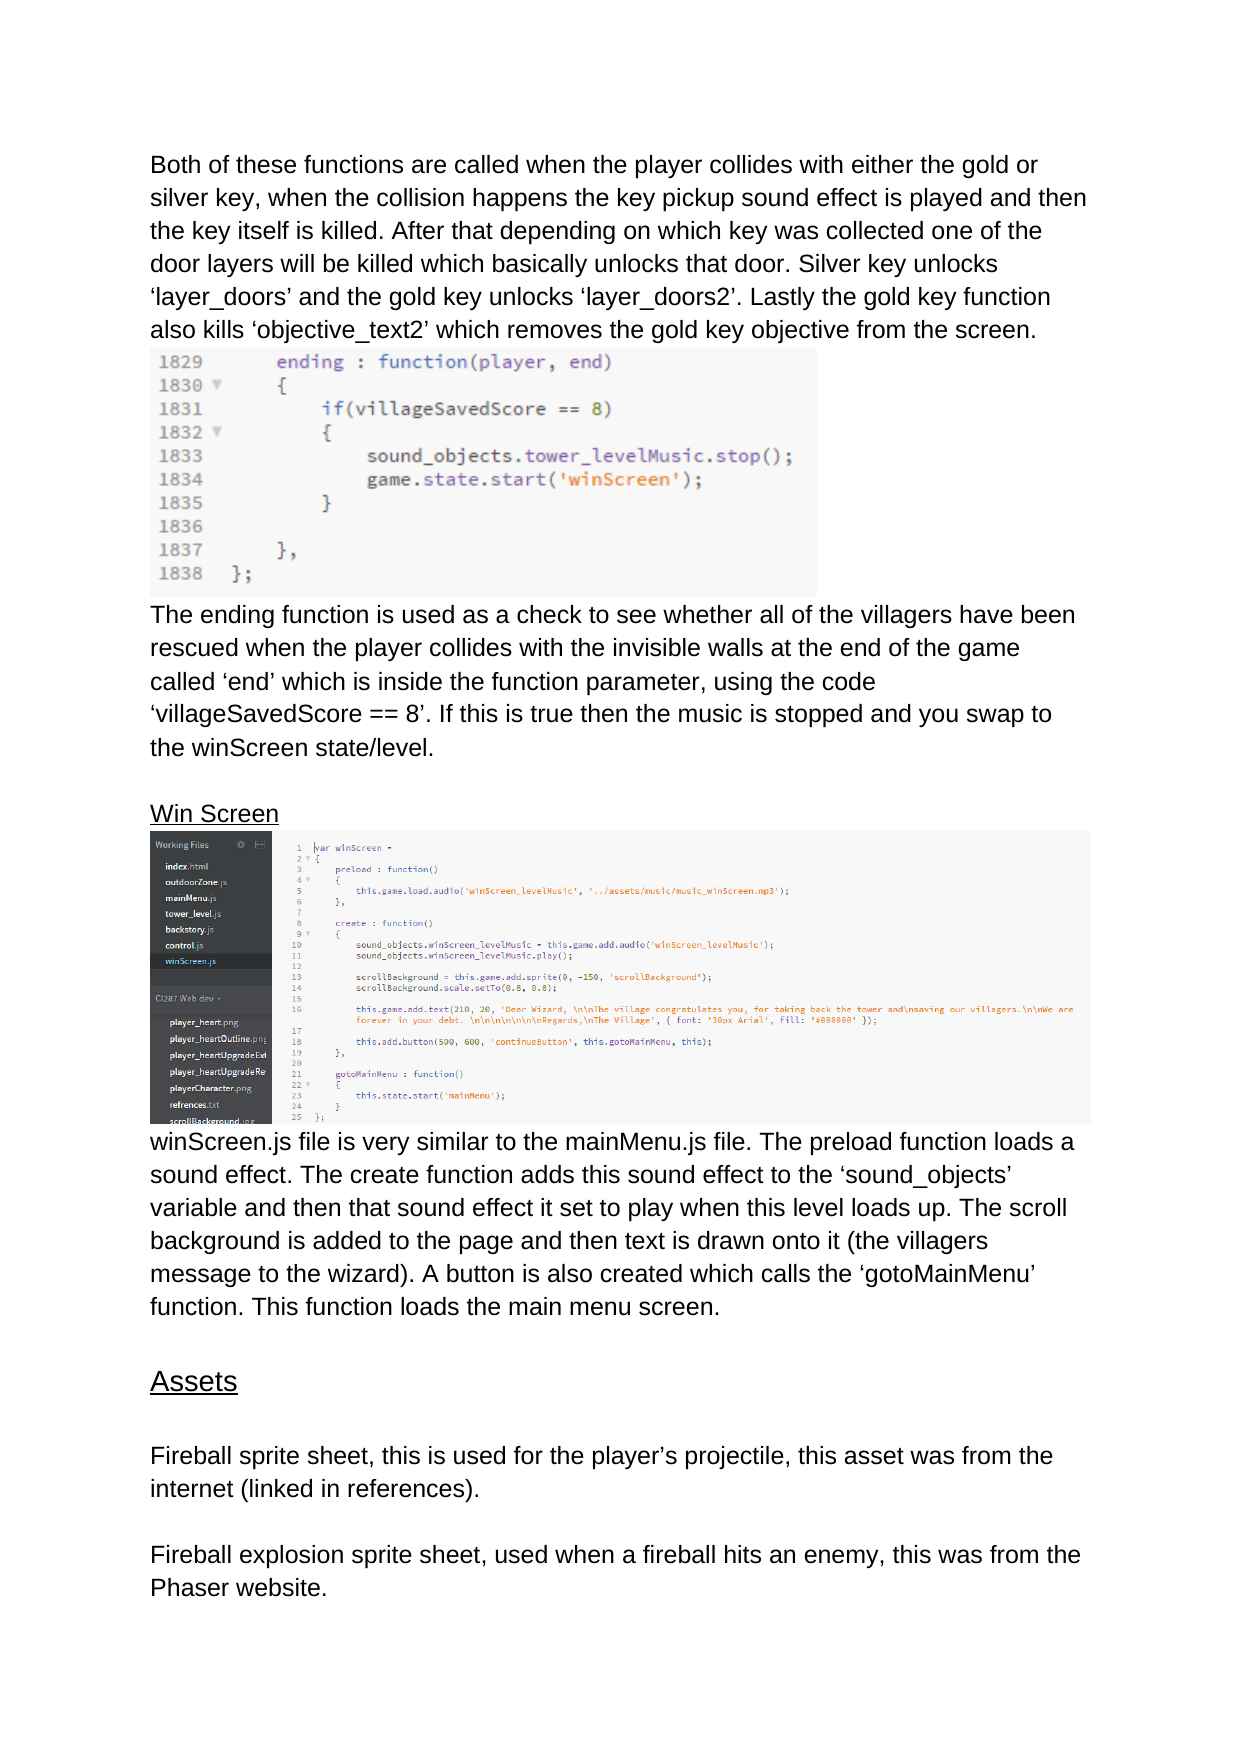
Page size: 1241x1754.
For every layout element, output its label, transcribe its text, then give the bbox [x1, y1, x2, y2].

text winScreen.js file is very similar to the mainMenu.js file. The preload function loads a sound effect. The create function adds this sound effect to the ‘sound_objects’ variable and then that sound effect it set to play when this level loads up. The scroll background is added to the page and then text is drawn onto it (the villagers message to the wizard). A button is also created which calls the ‘gotoMainMenu’ function. This function loads the main menu screen. [150, 1127, 1090, 1321]
picture [150, 831, 1091, 1124]
text Fireball explosion sprite sheet, used when a fireball hits an enemy, this was from the Phaser website. [150, 1540, 1090, 1602]
text The ending function is used as a check to see whether all of the villagers have been rescued when the player collides with the invisible walls at the end of the game called ‘end’ which is inside the function parameter, using the code ‘villageSavedScore == 8’. If this is true then the music is stopped and you swap to the winScreen state/level. [150, 600, 1090, 761]
text Both of these functions are called when the player collides with either the gold or silver key, when the collision happens the key pickup sound effect is played and then the key itself is killed. After that depending on which key was collected one of the door layers will be killed which basically unlocks that door. Silver key unlocks ‘layer_doors’ and the gold key unlocks ‘layer_doors2’. Lastly the gold key function also kills ‘objective_text2’ which removes the gold key objective from the screen. [150, 150, 1090, 344]
text Win Screen [150, 798, 1090, 827]
picture [150, 348, 818, 597]
text Assets [150, 1364, 1090, 1397]
text Fireball sprite sheet, this is used for the player’s projectile, this asset was from the internet (linked in references). [150, 1441, 1090, 1503]
